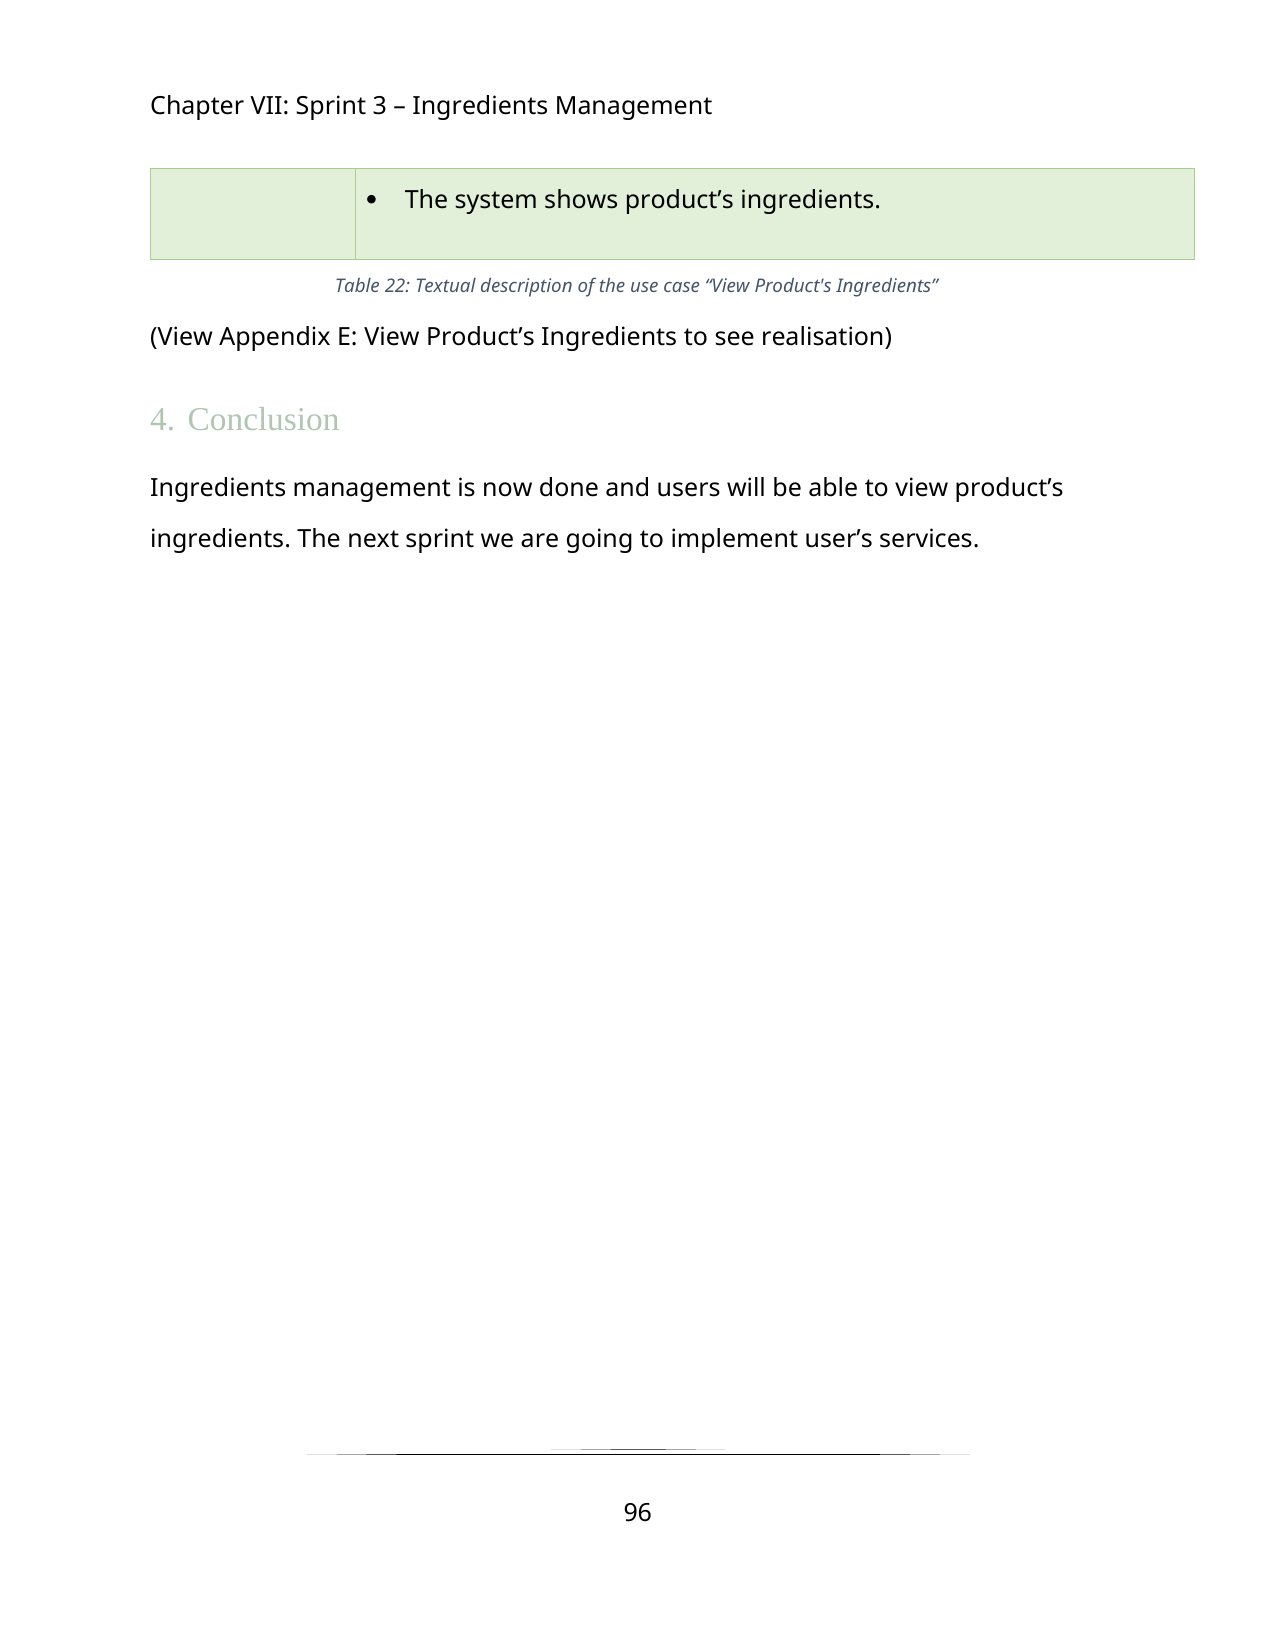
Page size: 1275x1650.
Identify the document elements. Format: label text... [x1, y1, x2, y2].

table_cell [356, 169, 1194, 259]
text Ingredients management is now done and users will be able to view product’s ingredients. The next sprint we are going to implement user’s services. [150, 469, 1125, 554]
table_cell Nominal Scenario [151, 169, 355, 259]
text Table 22: Textual description of the use case “View Product's Ingredients” [150, 273, 1125, 298]
text (View Appendix E: View Product’s Ingredients to see realisation) [150, 319, 1125, 353]
subtitle Conclusion [150, 399, 1125, 438]
